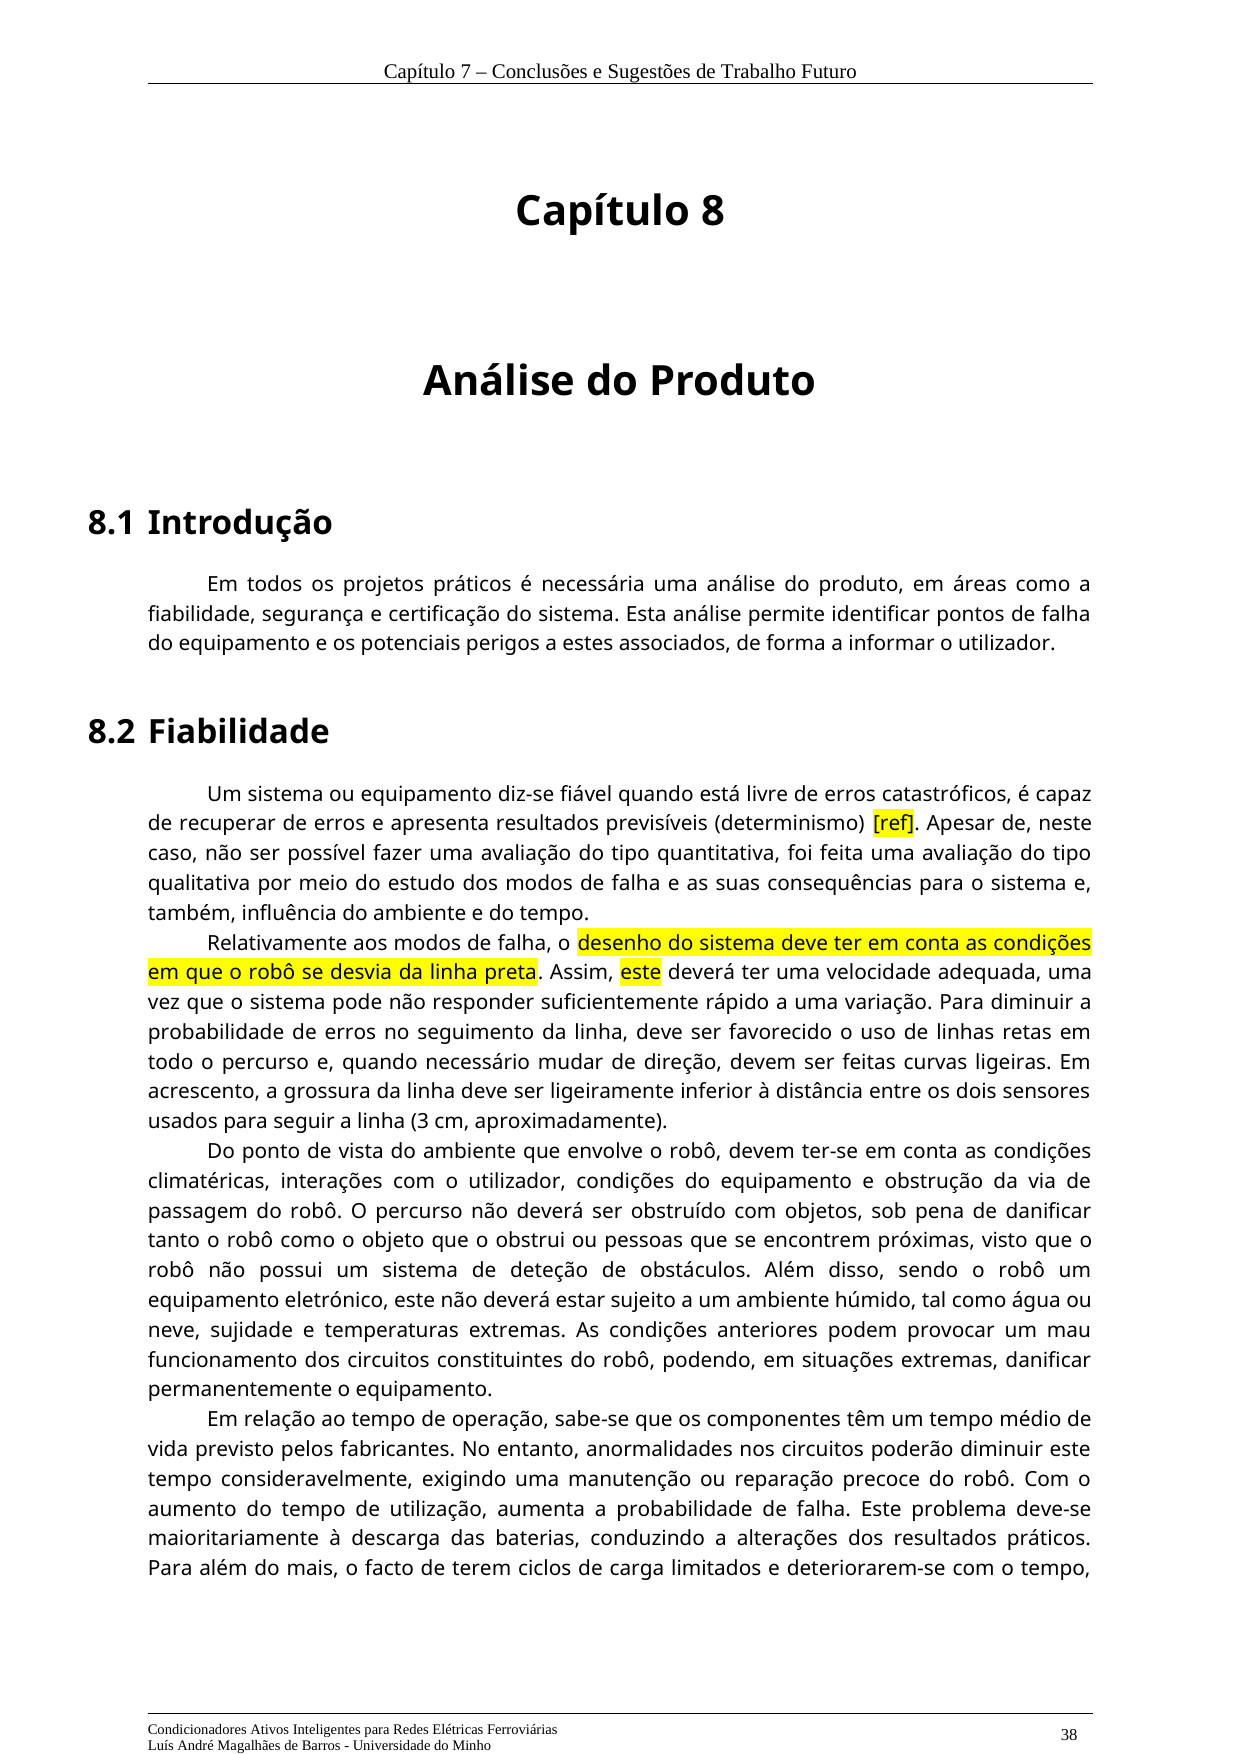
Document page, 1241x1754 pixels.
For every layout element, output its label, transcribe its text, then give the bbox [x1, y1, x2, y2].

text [148, 1404, 1092, 1582]
subtitle Introdução [88, 498, 1092, 544]
subtitle Fiabilidade [88, 708, 1092, 754]
subtitle Análise do Produto [148, 181, 1092, 408]
text Do ponto de vista do ambiente que envolve o robô, devem ter-se em conta as condições climatéricas, interações com o utilizador, condições do equipamento e obstrução da via de passagem do robô. O percurso não deverá ser obstruído com objetos, sob pena de danificar tanto o robô como o objeto que o obstrui ou pessoas que se encontrem próximas, visto que o robô não possui um sistema de deteção de obstáculos. Além disso, sendo o robô um equipamento eletrónico, este não deverá estar sujeito a um ambiente húmido, tal como água ou neve, sujidade e temperaturas extremas. As condições anteriores podem provocar um mau funcionamento dos circuitos constituintes do robô, podendo, em situações extremas, danificar permanentemente o equipamento. [148, 1136, 1092, 1403]
text Relativamente aos modos de falha, o desenho do sistema deve ter em conta as condições em que o robô se desvia da linha preta. Assim, este deverá ter uma velocidade adequada, uma vez que o sistema pode não responder suficientemente rápido a uma variação. Para diminuir a probabilidade de erros no seguimento da linha, deve ser favorecido o uso de linhas retas em todo o percurso e, quando necessário mudar de direção, devem ser feitas curvas ligeiras. Em acrescento, a grossura da linha deve ser ligeiramente inferior à distância entre os dois sensores usados para seguir a linha (3 cm, aproximadamente). [148, 928, 1092, 1135]
text Um sistema ou equipamento diz-se fiável quando está livre de erros catastróficos, é capaz de recuperar de erros e apresenta resultados previsíveis (determinismo) [ref]. Apesar de, neste caso, não ser possível fazer uma avaliação do tipo quantitativa, foi feita uma avaliação do tipo qualitativa por meio do estudo dos modos de falha e as suas consequências para o sistema e, também, influência do ambiente e do tempo. [148, 779, 1092, 926]
text Em todos os projetos práticos é necessária uma análise do produto, em áreas como a fiabilidade, segurança e certificação do sistema. Esta análise permite identificar pontos de falha do equipamento e os potenciais perigos a estes associados, de forma a informar o utilizador. [148, 569, 1092, 657]
